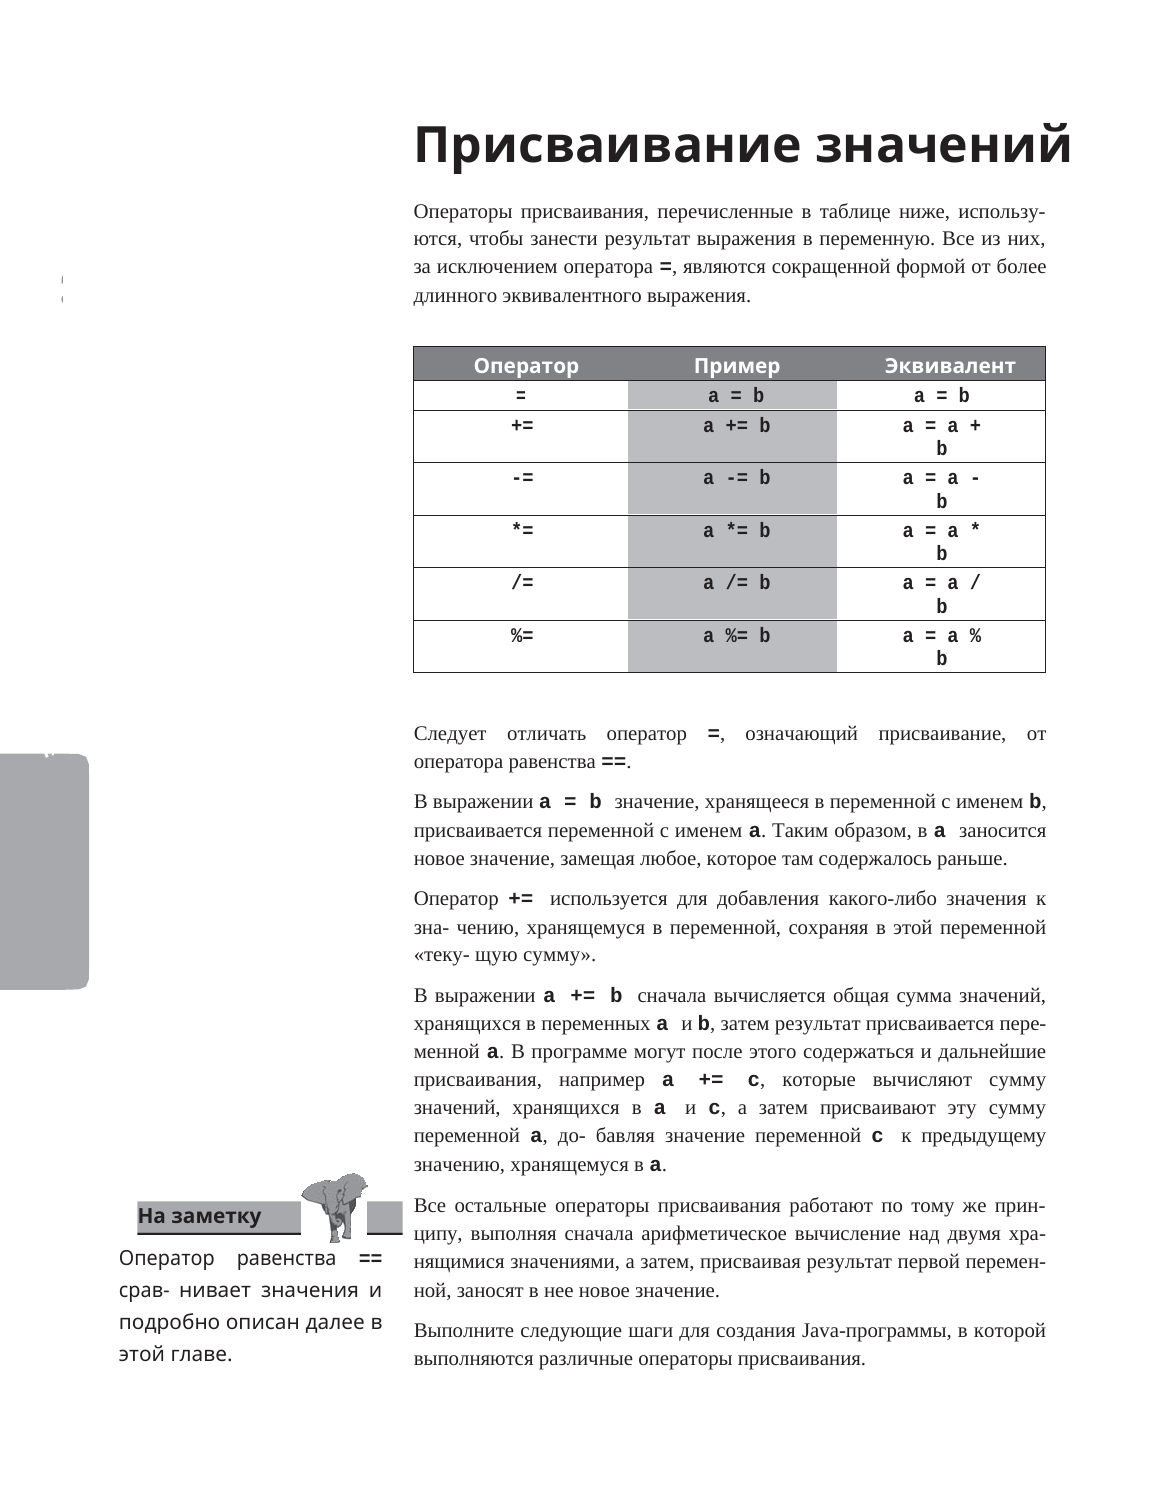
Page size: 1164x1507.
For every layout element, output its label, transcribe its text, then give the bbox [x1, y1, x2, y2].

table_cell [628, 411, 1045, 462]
text Оператор равенства == срав- нивает значения и подробно описан далее в этой главе. [119, 1243, 382, 1368]
text В выражении a += b сначала вычисляется общая сумма значений, хранящихся в переменных a и b, затем результат присваивается пере- менной a. В программе могут после этого содержаться и дальнейшие присваивания, например a += c, которые вычисляют сумму значений, хранящихся в a и с, а затем присваивают эту сумму переменной a, до- бавляя значение переменной c к предыдущему значению, хранящемуся в a. [413, 983, 1047, 1177]
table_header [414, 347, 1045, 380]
text Оператор += используется для добавления какого-либо значения к зна- чению, хранящемуся в переменной, сохраняя в этой переменной «теку- щую сумму». [413, 886, 1046, 966]
text Операторы присваивания, перечисленные в таблице ниже, использу- ются, чтобы занести результат выражения в переменную. Все из них, за исключением оператора =, являются сокращенной формой от более длинного эквивалентного выражения. [413, 198, 1047, 307]
text В выражении a = b значение, хранящееся в переменной с именем b, присваивается переменной с именем a. Таким образом, в a заносится новое значение, замещая любое, которое там содержалось раньше. [413, 789, 1046, 870]
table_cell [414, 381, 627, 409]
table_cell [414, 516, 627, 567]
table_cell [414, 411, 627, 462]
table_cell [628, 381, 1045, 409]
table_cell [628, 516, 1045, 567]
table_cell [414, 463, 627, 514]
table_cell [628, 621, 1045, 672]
text Следует отличать оператор =, означающий присваивание, от оператора равенства ==. [413, 721, 1046, 774]
picture [301, 1172, 368, 1243]
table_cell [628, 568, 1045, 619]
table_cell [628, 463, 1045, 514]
text Присваивание значений [413, 109, 1163, 177]
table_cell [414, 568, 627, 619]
text Выполните следующие шаги для создания Java-программы, в которой выполняются различные операторы присваивания. [413, 1318, 1046, 1370]
text Все остальные операторы присваивания работают по тому же прин- ципу, выполняя сначала арифметическое вычисление над двумя хра- нящимися значениями, а затем, присваивая результат первой перемен- ной, заносят в нее новое значение. [413, 1193, 1046, 1302]
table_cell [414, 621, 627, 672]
